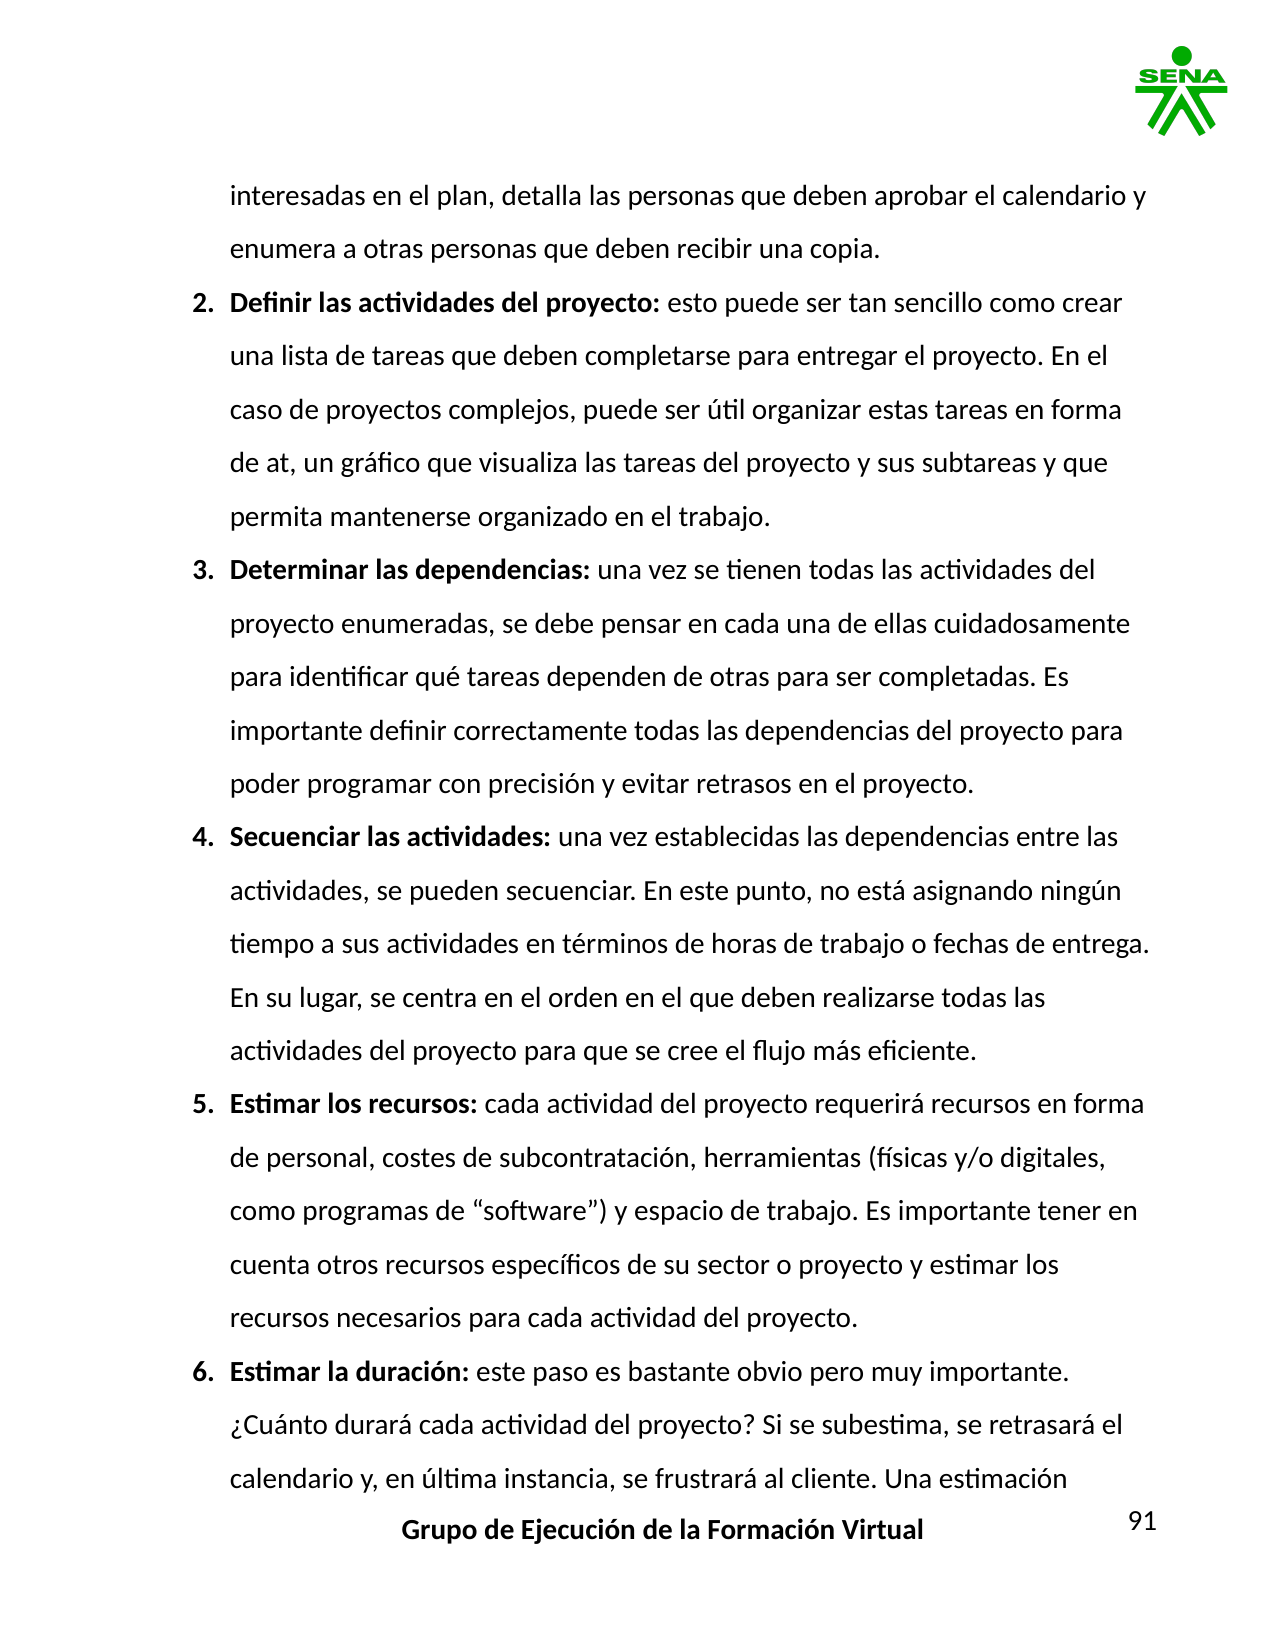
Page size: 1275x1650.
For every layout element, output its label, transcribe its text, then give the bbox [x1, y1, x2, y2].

picture [1135, 46, 1228, 136]
list Definir las actividades del proyecto: esto puede ser tan sencillo como crear una lista de tareas que deben completarse para entregar el proyecto. En el caso de proyectos complejos, puede ser útil organizar estas tareas en forma de at, un gráfico que visualiza las tareas del proyecto y sus subtareas y que permita mantenerse organizado en el trabajo. [192, 284, 1157, 533]
list Estimar los recursos: cada actividad del proyecto requerirá recursos en forma de personal, costes de subcontratación, herramientas (físicas y/o digitales, como programas de “software”) y espacio de trabajo. Es importante tener en cuenta otros recursos específicos de su sector o proyecto y estimar los recursos necesarios para cada actividad del proyecto. [192, 1086, 1157, 1335]
list Determinar las dependencias: una vez se tienen todas las actividades del proyecto enumeradas, se debe pensar en cada una de ellas cuidadosamente para identificar qué tareas dependen de otras para ser completadas. Es importante definir correctamente todas las dependencias del proyecto para poder programar con precisión y evitar retrasos en el proyecto. [192, 551, 1157, 801]
list Secuenciar las actividades: una vez establecidas las dependencias entre las actividades, se pueden secuenciar. En este punto, no está asignando ningún tiempo a sus actividades en términos de horas de trabajo o fechas de entrega. En su lugar, se centra en el orden en el que deben realizarse todas las actividades del proyecto para que se cree el flujo más eficiente. [192, 818, 1157, 1068]
